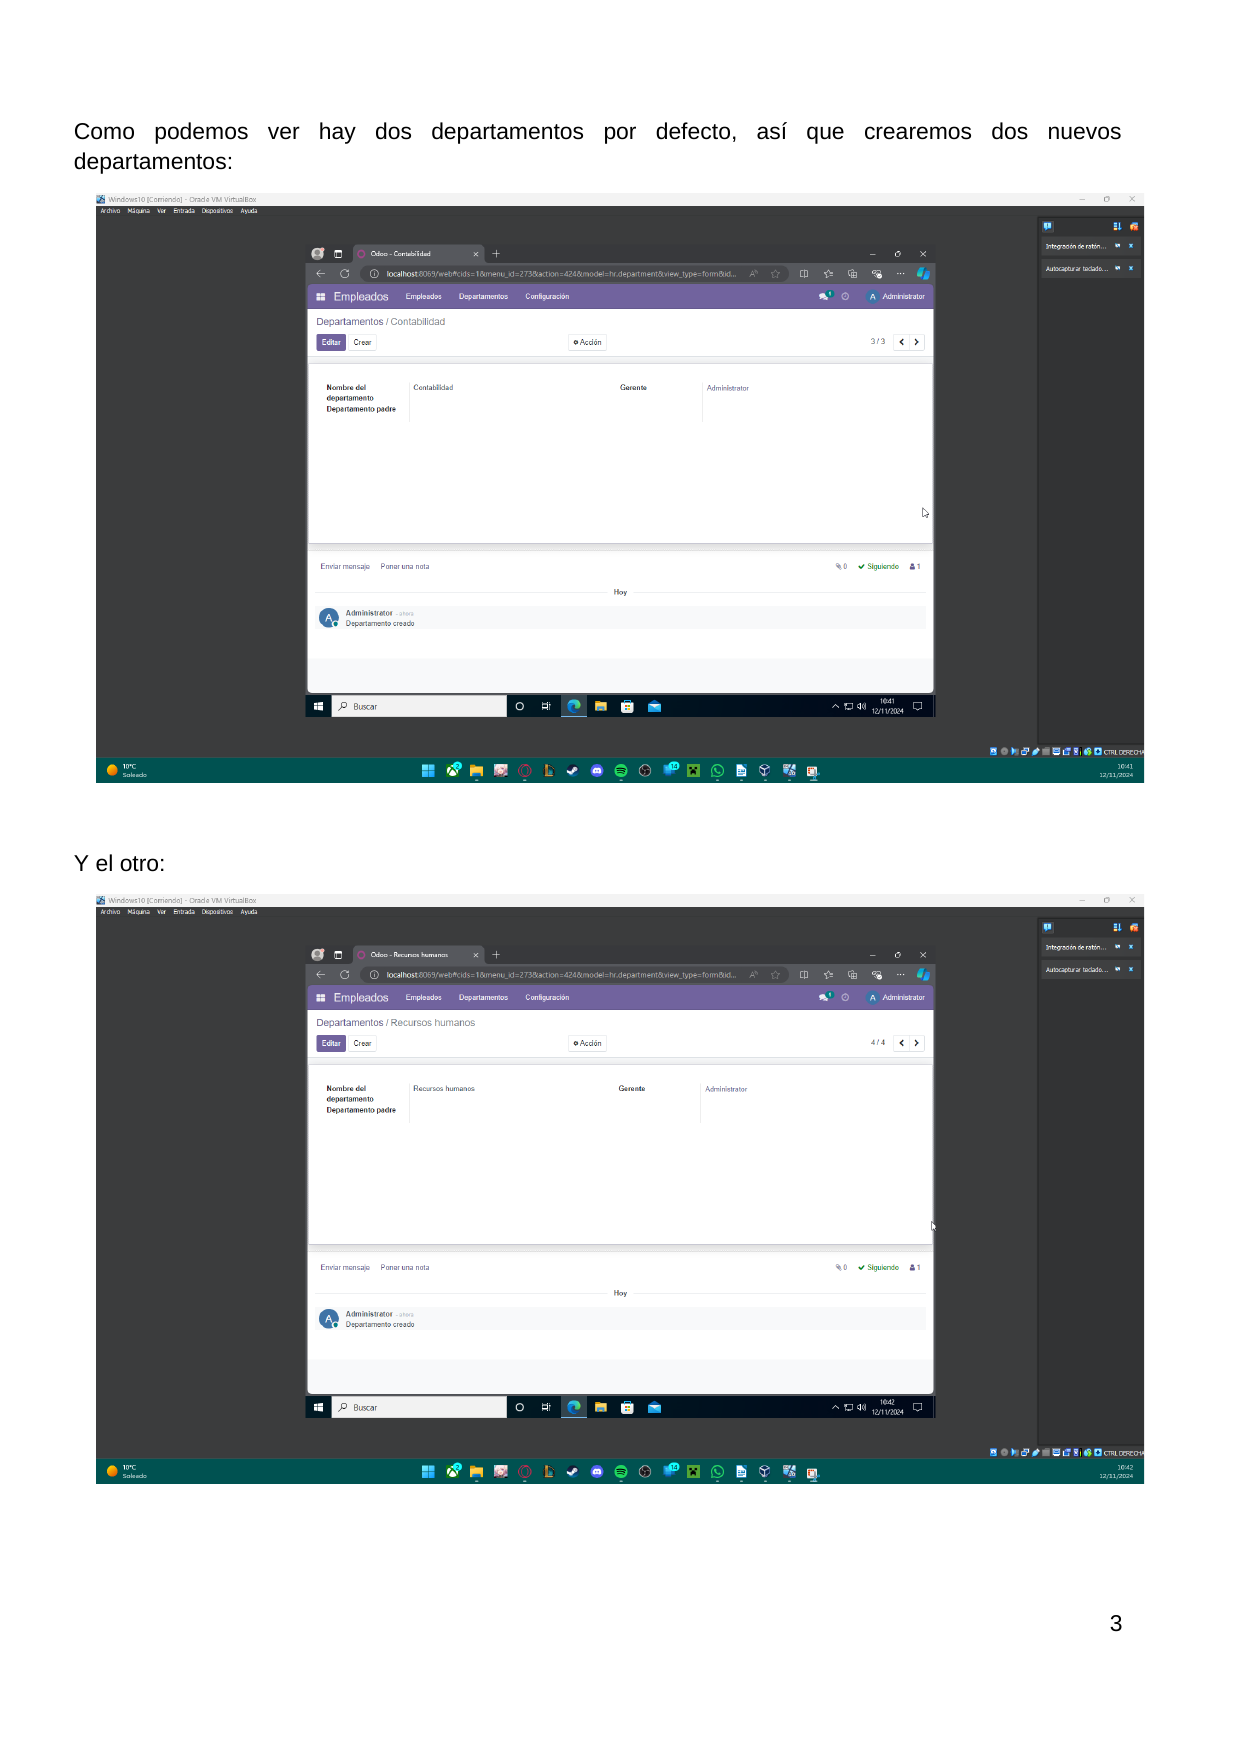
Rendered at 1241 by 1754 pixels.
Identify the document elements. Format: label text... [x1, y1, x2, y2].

text Y el otro: [74, 849, 1122, 876]
text Como podemos ver hay dos departamentos por defecto, así que crearemos dos nuevos departamentos: [74, 118, 1122, 175]
picture [96, 193, 1145, 783]
picture [96, 894, 1145, 1484]
